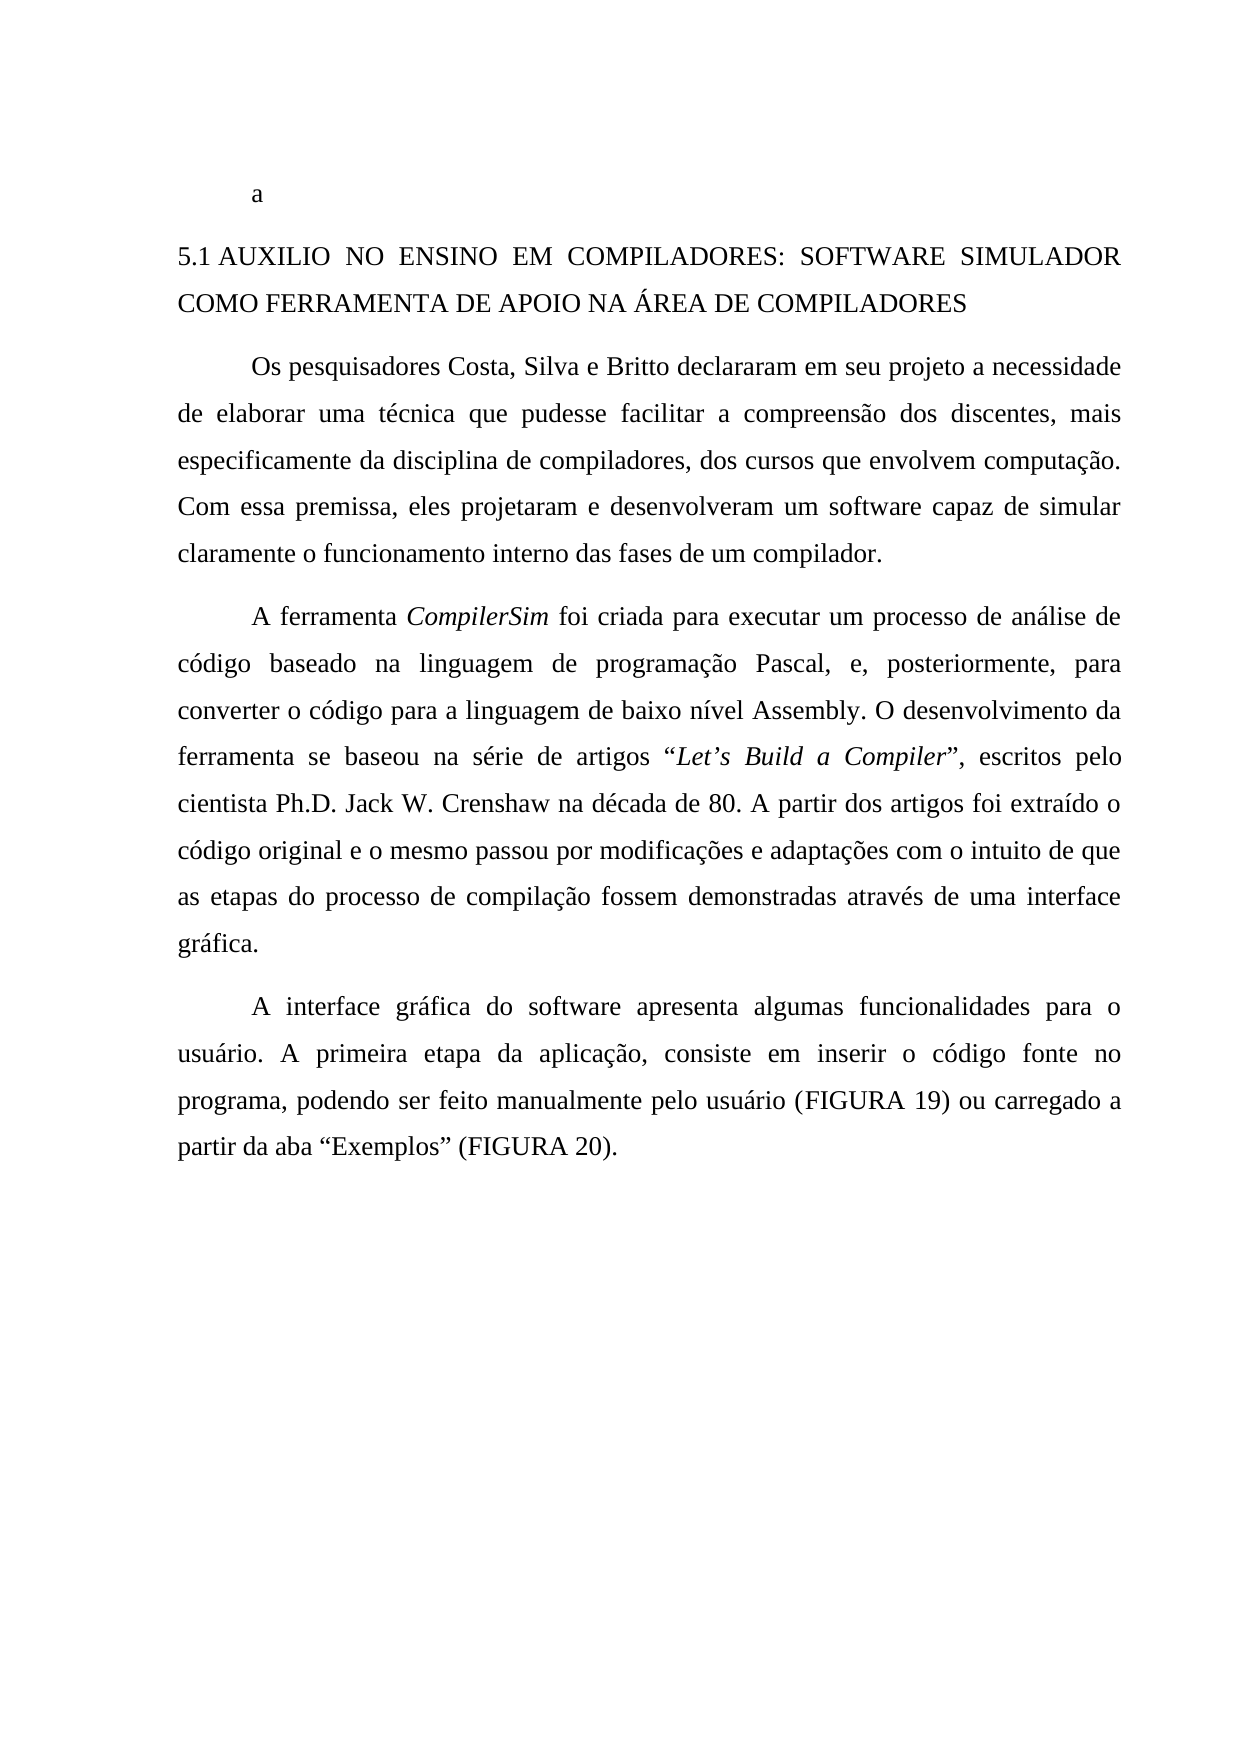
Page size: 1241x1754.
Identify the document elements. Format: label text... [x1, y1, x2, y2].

text Os pesquisadores Costa, Silva e Britto declararam em seu projeto a necessidade de elaborar uma técnica que pudesse facilitar a compreensão dos discentes, mais especificamente da disciplina de compiladores, dos cursos que envolvem computação. Com essa premissa, eles projetaram e desenvolveram um software capaz de simular claramente o funcionamento interno das fases de um compilador. [177, 351, 1122, 568]
text A ferramenta CompilerSim foi criada para executar um processo de análise de código baseado na linguagem de programação Pascal, e, posteriormente, para converter o código para a linguagem de baixo nível Assembly. O desenvolvimento da ferramenta se baseou na série de artigos “Let’s Build a Compiler”, escritos pelo cientista Ph.D. Jack W. Crenshaw na década de 80. A partir dos artigos foi extraído o código original e o mesmo passou por modificações e adaptações com o intuito de que as etapas do processo de compilação fossem demonstradas através de uma interface gráfica. [177, 601, 1122, 958]
text A interface gráfica do software apresenta algumas funcionalidades para o usuário. A primeira etapa da aplicação, consiste em inserir o código fonte no programa, podendo ser feito manualmente pelo usuário (figura 10) ou carregado a partir da aba “Exemplos” (figura 11). [177, 991, 1122, 1162]
text a [177, 177, 1122, 208]
list AUXILIO NO ENSINO EM COMPILADORES: SOFTWARE SIMULADOR COMO FERRAMENTA DE APOIO NA ÁREA DE COMPILADORES [177, 241, 1122, 318]
